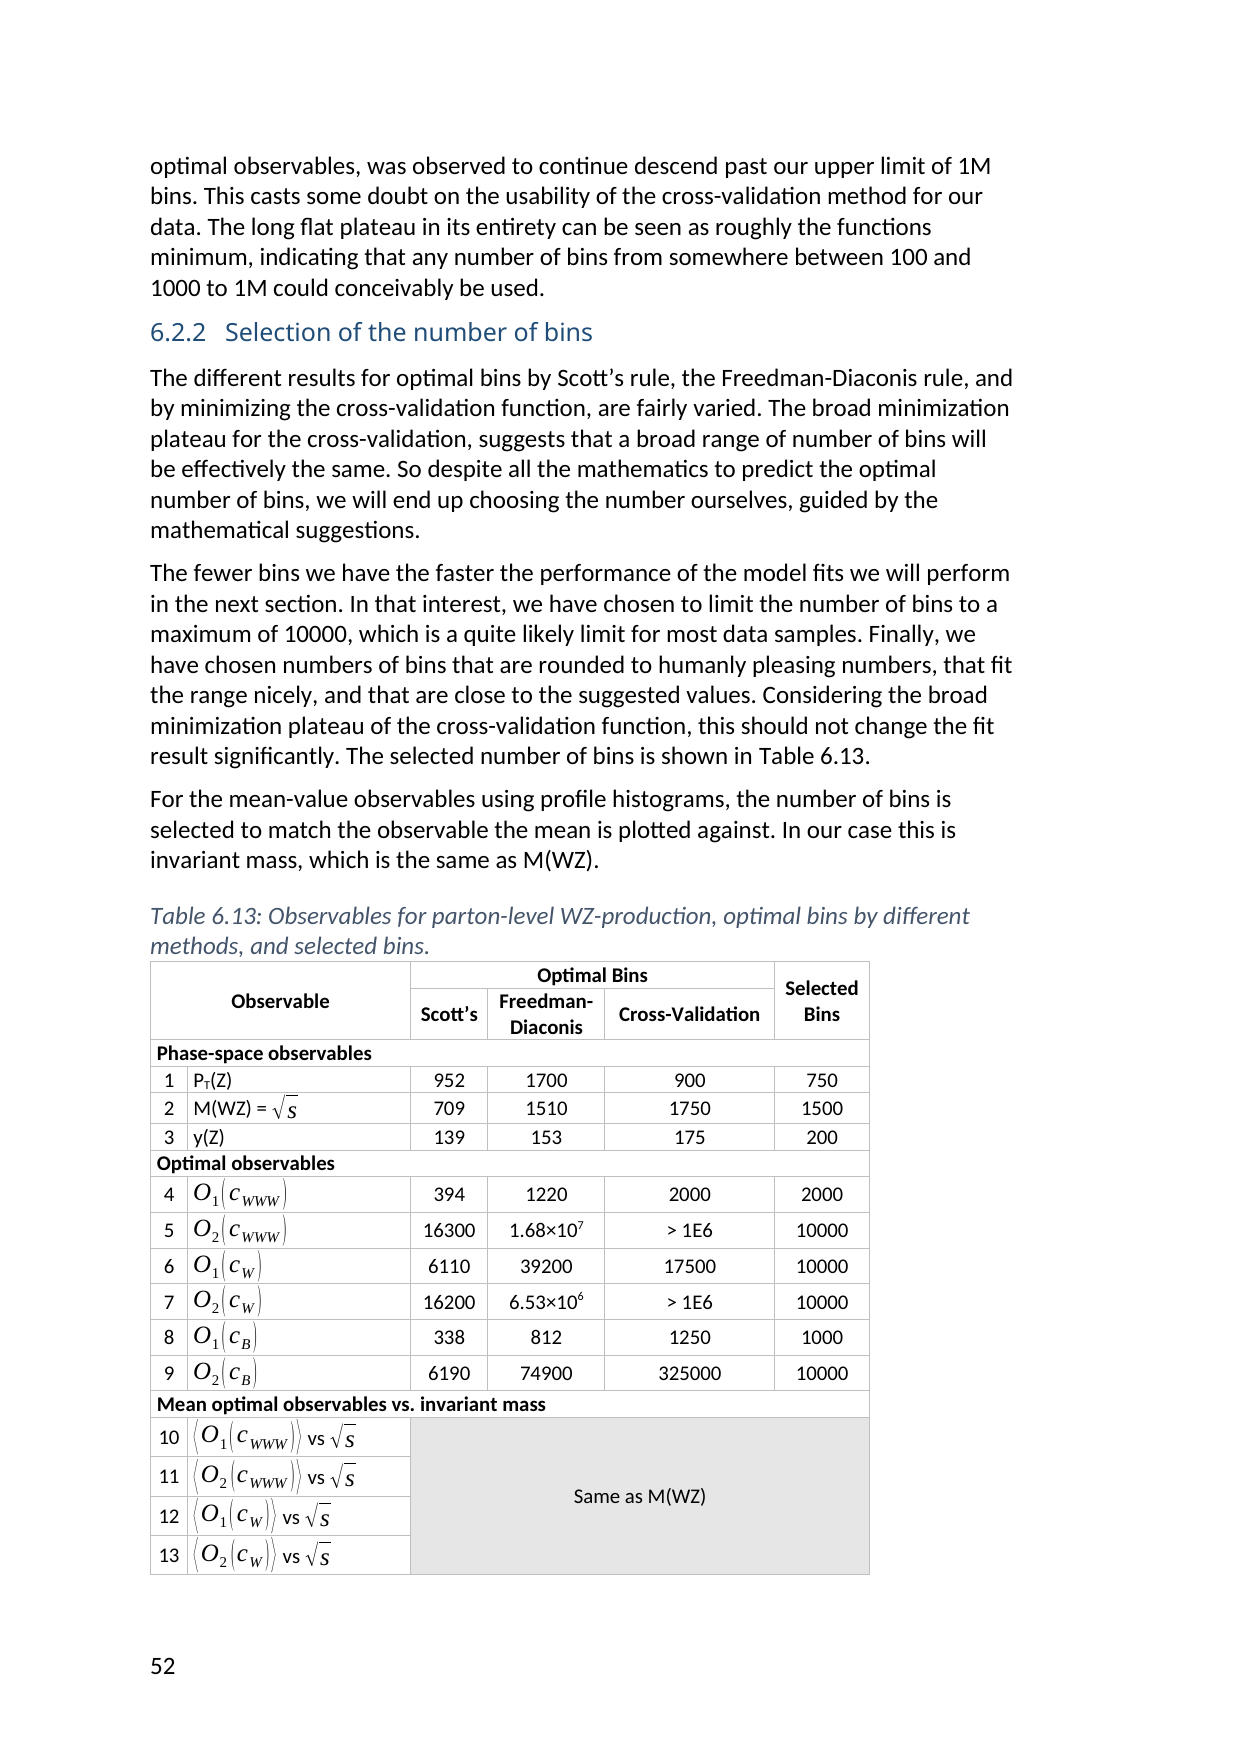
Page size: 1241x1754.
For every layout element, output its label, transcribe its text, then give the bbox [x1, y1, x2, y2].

table_cell Mean optimal observables vs. invariant mass [151, 1391, 869, 1417]
table_cell 7 [151, 1284, 187, 1319]
text The different results for optimal bins by Scott’s rule, the Freedman-Diaconis rule, and by minimizing the cross-validation function, are fairly varied. The broad minimization plateau for the cross-validation, suggests that a broad range of number of bins will be effectively the same. So despite all the mathematics to predict the optimal number of bins, we will end up choosing the number ourselves, guided by the mathematical suggestions. [150, 362, 1015, 545]
table_cell 709 [411, 1093, 487, 1123]
table_cell Freedman- Diaconis [488, 989, 604, 1039]
table_cell 5 [151, 1213, 187, 1247]
table_cell 9 [151, 1356, 187, 1390]
table_cell M(WZ) = [188, 1093, 410, 1123]
table_cell 812 [488, 1320, 604, 1355]
table_cell 10 [151, 1418, 187, 1456]
table_cell 900 [605, 1067, 774, 1092]
table_cell 1220 [488, 1177, 604, 1212]
table_cell 750 [775, 1067, 869, 1092]
table_cell [188, 1249, 410, 1283]
table_cell 1750 [605, 1093, 774, 1123]
table_cell 175 [605, 1124, 774, 1149]
table_header Selected Bins [775, 962, 869, 1039]
table_cell PT(Z) [188, 1067, 410, 1092]
table_cell 1500 [775, 1093, 869, 1123]
table_cell 10000 [775, 1249, 869, 1283]
table_cell 3 [151, 1124, 187, 1149]
table_cell Same as M(WZ) [411, 1418, 869, 1574]
table_cell 6 [151, 1249, 187, 1283]
table_cell vs [188, 1497, 410, 1535]
table_cell 952 [411, 1067, 487, 1092]
table_cell 6190 [411, 1356, 487, 1390]
table_cell 4 [151, 1177, 187, 1212]
table_header Optimal Bins [411, 962, 774, 987]
table_cell vs [188, 1536, 410, 1574]
table_cell vs [188, 1457, 410, 1496]
table_cell 1 [151, 1067, 187, 1092]
table_cell 12 [151, 1497, 187, 1535]
table_cell 1000 [775, 1320, 869, 1355]
table_cell 2000 [605, 1177, 774, 1212]
table_cell > 1E6 [605, 1284, 774, 1319]
table_cell 74900 [488, 1356, 604, 1390]
table_cell 13 [151, 1536, 187, 1574]
table_cell 1700 [488, 1067, 604, 1092]
table_cell 2000 [775, 1177, 869, 1212]
text For the mean-value observables using profile histograms, the number of bins is selected to match the observable the mean is plotted against. In our case this is invariant mass, which is the same as M(WZ). [150, 783, 1015, 875]
table_cell 394 [411, 1177, 487, 1212]
table_cell 338 [411, 1320, 487, 1355]
table_cell 17500 [605, 1249, 774, 1283]
table_cell [188, 1284, 410, 1319]
table_cell 200 [775, 1124, 869, 1149]
table_cell vs [188, 1418, 410, 1456]
table_cell 39200 [488, 1249, 604, 1283]
table_cell 16300 [411, 1213, 487, 1247]
table_cell 1510 [488, 1093, 604, 1123]
table_cell y(Z) [188, 1124, 410, 1149]
table_cell 10000 [775, 1213, 869, 1247]
table_cell Scott’s [411, 989, 487, 1039]
table_cell 1250 [605, 1320, 774, 1355]
table_cell 2 [151, 1093, 187, 1123]
subtitle Selection of the number of bins [150, 315, 1015, 349]
table_cell Cross-Validation [605, 989, 774, 1039]
table_cell [188, 1356, 410, 1390]
table_cell 11 [151, 1457, 187, 1496]
table_cell 16200 [411, 1284, 487, 1319]
table_cell 153 [488, 1124, 604, 1149]
table_cell Phase-space observables [151, 1040, 869, 1066]
table_header Observable [151, 962, 410, 1039]
table_cell 1.68×107 [488, 1213, 604, 1247]
table_cell 6110 [411, 1249, 487, 1283]
table_cell [188, 1177, 410, 1212]
table_cell [188, 1320, 410, 1355]
table_cell 325000 [605, 1356, 774, 1390]
table_cell Optimal observables [151, 1151, 869, 1176]
table_cell 139 [411, 1124, 487, 1149]
table_cell [188, 1213, 410, 1247]
table_cell 10000 [775, 1284, 869, 1319]
table_cell 8 [151, 1320, 187, 1355]
table_cell 10000 [775, 1356, 869, 1390]
table_cell 6.53×106 [488, 1284, 604, 1319]
table_cell > 1E6 [605, 1213, 774, 1247]
